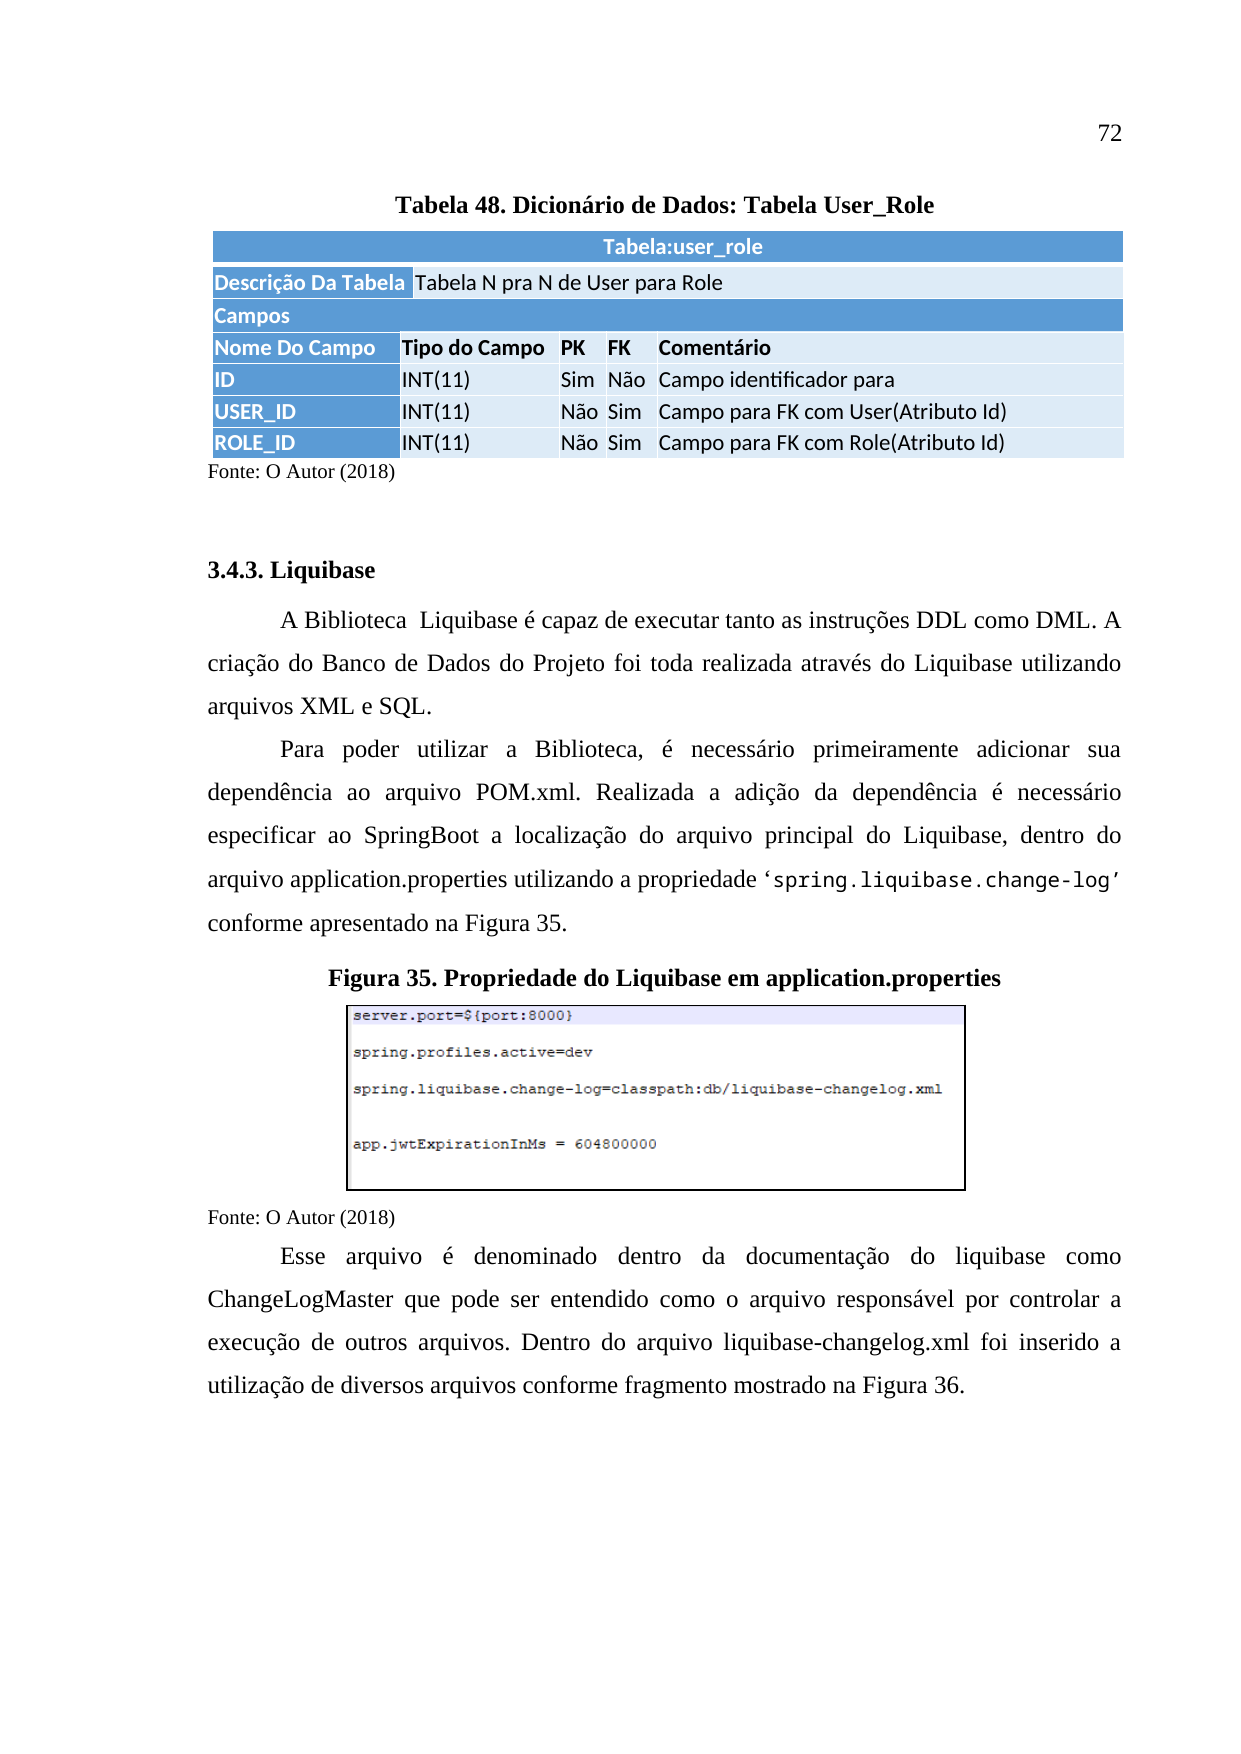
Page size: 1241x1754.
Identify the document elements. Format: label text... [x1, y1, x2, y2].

table_cell Comentário [658, 333, 1124, 363]
table_cell Campo identificador para [658, 363, 1124, 395]
text Para poder utilizar a Biblioteca, é necessário primeiramente adicionar sua dependência ao arquivo POM.xml. Realizada a adição da dependência é necessário especificar ao SpringBoot a localização do arquivo principal do Liquibase, dentro do arquivo application.properties utilizando a propriedade ‘spring.liquibase.change-log’ conforme apresentado na Figura 35. [207, 734, 1122, 936]
table_cell PK [560, 333, 606, 363]
table_cell ROLE_ID [213, 428, 400, 458]
table_cell ID [213, 364, 400, 395]
table_cell Campo para FK com Role(Atributo Id) [658, 426, 1124, 458]
table_cell INT(11) [401, 396, 559, 426]
text Figura 35. Propriedade do Liquibase em application.properties [207, 963, 1122, 992]
table_cell Sim [560, 364, 606, 395]
table_cell Campos [213, 299, 1123, 331]
table_cell Não [607, 364, 657, 395]
text A Biblioteca Liquibase é capaz de executar tanto as instruções DDL como DML. A criação do Banco de Dados do Projeto foi toda realizada através do Liquibase utilizando arquivos XML e SQL. [207, 605, 1122, 720]
text Fonte: O Autor (2018) [207, 1205, 1122, 1229]
subtitle Liquibase [207, 556, 1122, 584]
table_cell Tipo do Campo [401, 333, 559, 363]
table_cell Campo para FK com User(Atributo Id) [658, 395, 1124, 426]
table_cell Tabela N pra N de User para Role [414, 267, 1123, 298]
table_cell INT(11) [401, 428, 559, 458]
text Fonte: O Autor (2018) [207, 458, 1122, 483]
table_cell Nome Do Campo [213, 333, 400, 363]
table_cell Não [560, 428, 606, 458]
text Esse arquivo é denominado dentro da documentação do liquibase como ChangeLogMaster que pode ser entendido como o arquivo responsável por controlar a execução de outros arquivos. Dentro do arquivo liquibase-changelog.xml foi inserido a utilização de diversos arquivos conforme fragmento mostrado na Figura 36. [207, 1241, 1122, 1399]
table_cell INT(11) [401, 364, 559, 395]
table_header Tabela:user_role [213, 231, 1123, 262]
text Tabela 48. Dicionário de Dados: Tabela User_Role [207, 190, 1122, 218]
table_cell Descrição Da Tabela [213, 267, 413, 298]
table_cell FK [607, 333, 657, 363]
table_cell USER_ID [213, 396, 400, 426]
picture [348, 1006, 964, 1189]
table_cell Sim [607, 396, 657, 426]
table_cell Sim [607, 428, 657, 458]
table_cell Não [560, 396, 606, 426]
